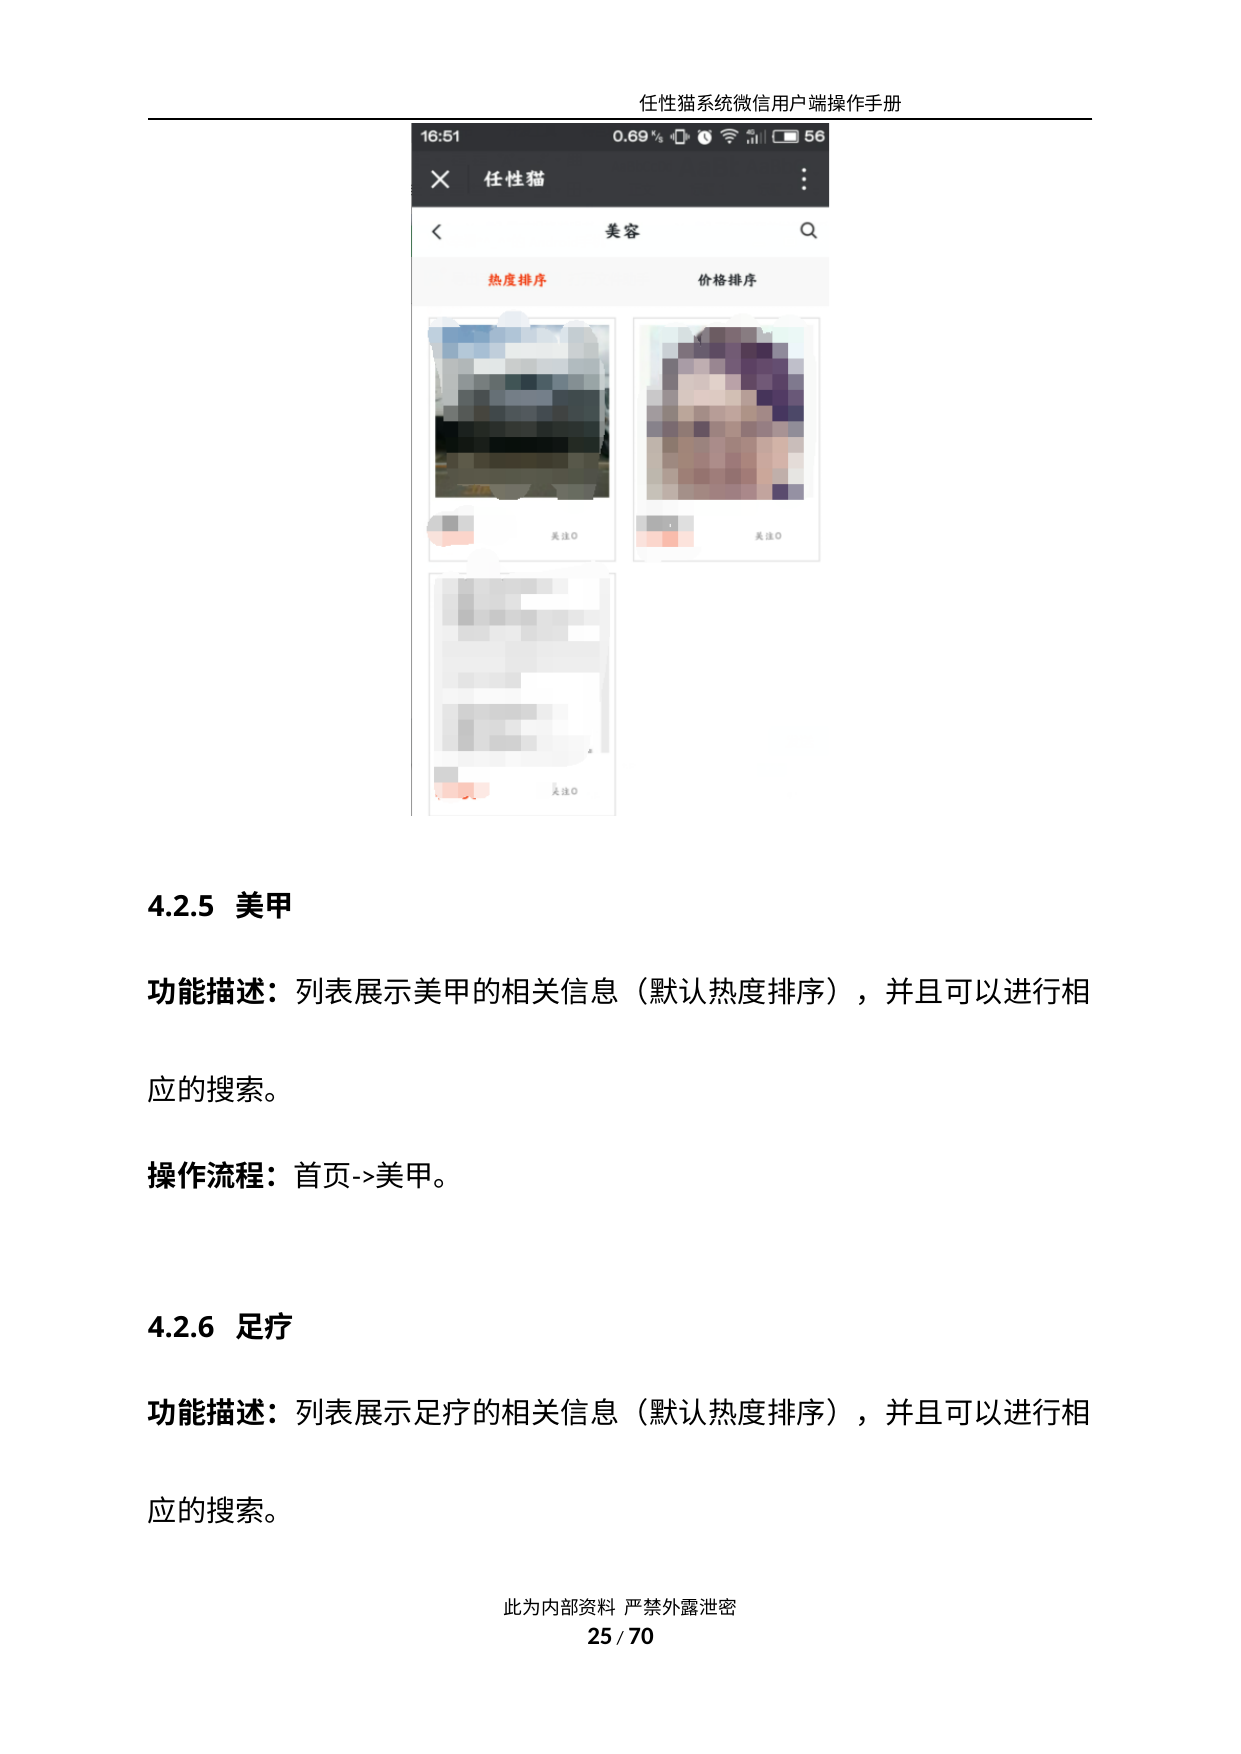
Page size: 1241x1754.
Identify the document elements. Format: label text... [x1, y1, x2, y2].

list 美甲 [148, 871, 1092, 936]
text 操作流程：首页->美甲。 [148, 1141, 1092, 1206]
picture [411, 123, 830, 816]
text 功能描述：列表展示美甲的相关信息（默认热度排序），并且可以进行相应的搜索。 [148, 958, 1092, 1120]
text 功能描述：列表展示足疗的相关信息（默认热度排序），并且可以进行相应的搜索。 [148, 1378, 1092, 1541]
list 足疗 [148, 1292, 1092, 1357]
